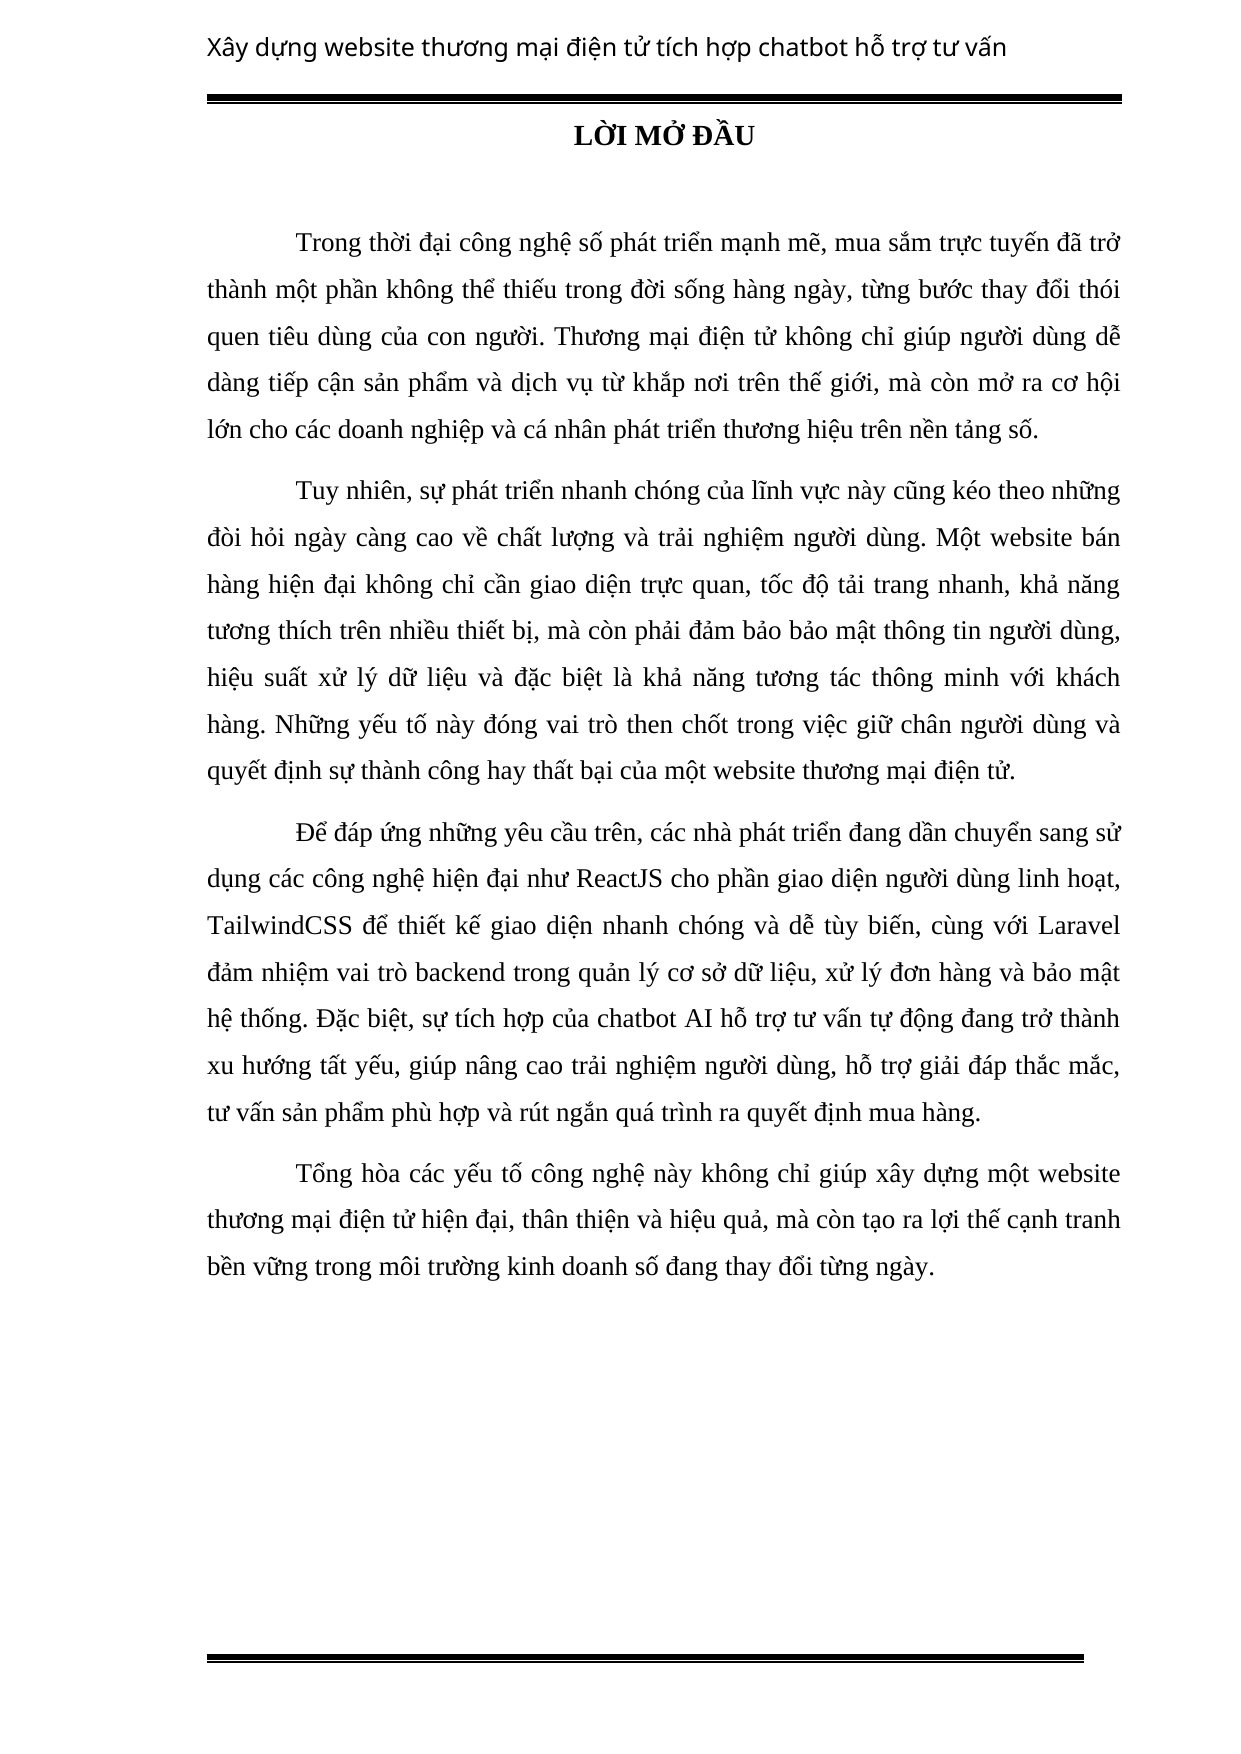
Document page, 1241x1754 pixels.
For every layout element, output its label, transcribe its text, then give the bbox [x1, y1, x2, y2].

text Tuy nhiên, sự phát triển nhanh chóng của lĩnh vực này cũng kéo theo những đòi hỏi ngày càng cao về chất lượng và trải nghiệm người dùng. Một website bán hàng hiện đại không chỉ cần giao diện trực quan, tốc độ tải trang nhanh, khả năng tương thích trên nhiều thiết bị, mà còn phải đảm bảo bảo mật thông tin người dùng, hiệu suất xử lý dữ liệu và đặc biệt là khả năng tương tác thông minh với khách hàng. Những yếu tố này đóng vai trò then chốt trong việc giữ chân người dùng và quyết định sự thành công hay thất bại của một website thương mại điện tử. [207, 474, 1122, 786]
text Để đáp ứng những yêu cầu trên, các nhà phát triển đang dần chuyển sang sử dụng các công nghệ hiện đại như ReactJS cho phần giao diện người dùng linh hoạt, TailwindCSS để thiết kế giao diện nhanh chóng và dễ tùy biến, cùng với Laravel đảm nhiệm vai trò backend trong quản lý cơ sở dữ liệu, xử lý đơn hàng và bảo mật hệ thống. Đặc biệt, sự tích hợp của chatbot AI hỗ trợ tư vấn tự động đang trở thành xu hướng tất yếu, giúp nâng cao trải nghiệm người dùng, hỗ trợ giải đáp thắc mắc, tư vấn sản phẩm phù hợp và rút ngắn quá trình ra quyết định mua hàng. [207, 816, 1122, 1127]
text Trong thời đại công nghệ số phát triển mạnh mẽ, mua sắm trực tuyến đã trở thành một phần không thể thiếu trong đời sống hàng ngày, từng bước thay đổi thói quen tiêu dùng của con người. Thương mại điện tử không chỉ giúp người dùng dễ dàng tiếp cận sản phẩm và dịch vụ từ khắp nơi trên thế giới, mà còn mở ra cơ hội lớn cho các doanh nghiệp và cá nhân phát triển thương hiệu trên nền tảng số. [207, 226, 1122, 444]
text Tổng hòa các yếu tố công nghệ này không chỉ giúp xây dựng một website thương mại điện tử hiện đại, thân thiện và hiệu quả, mà còn tạo ra lợi thế cạnh tranh bền vững trong môi trường kinh doanh số đang thay đổi từng ngày. [207, 1157, 1122, 1281]
text LỜI MỞ ĐẦU [207, 118, 1122, 152]
